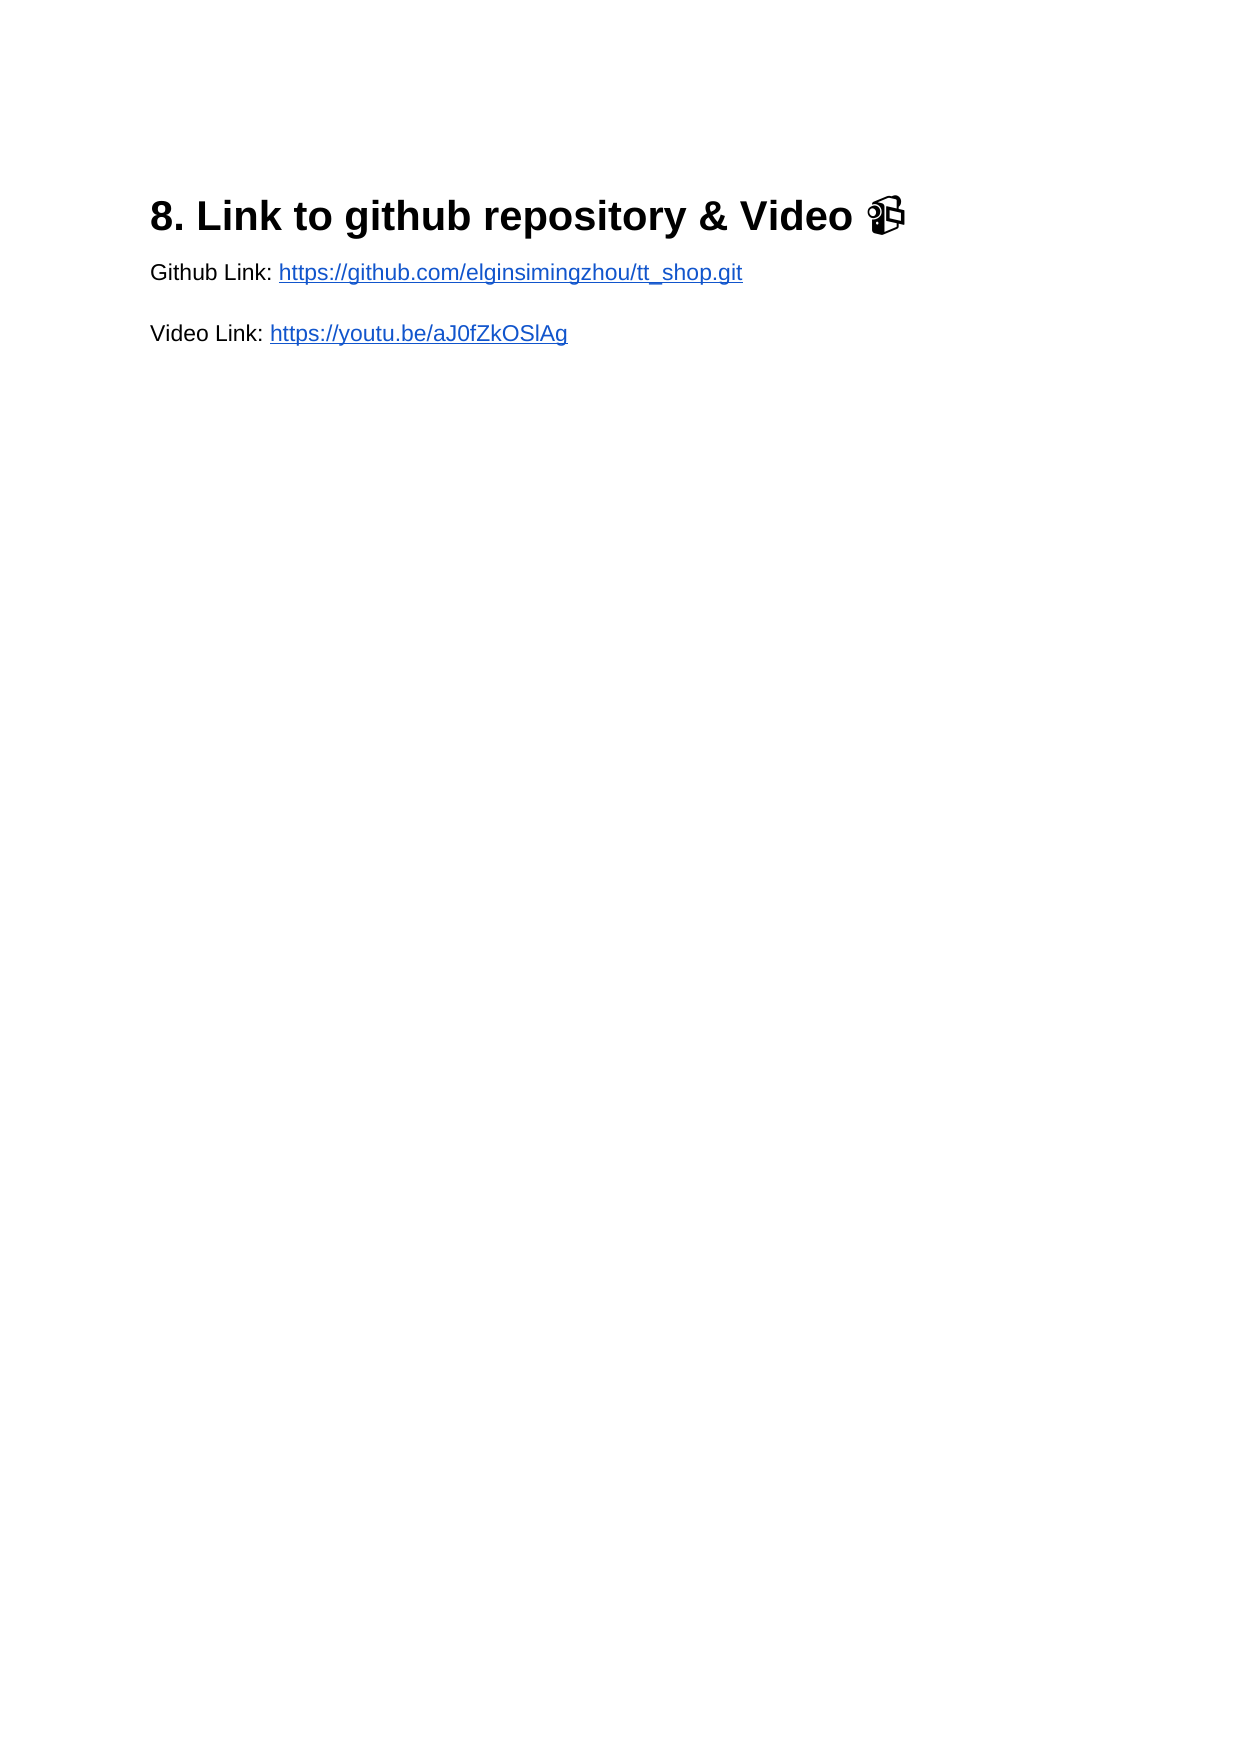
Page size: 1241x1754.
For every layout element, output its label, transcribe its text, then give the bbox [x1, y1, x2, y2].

subtitle 8. Link to github repository & Video 📹 [150, 192, 1090, 239]
text Github Link: https://github.com/elginsimingzhou/tt_shop.git [150, 259, 1090, 286]
text Video Link: https://youtu.be/aJ0fZkOSlAg [150, 320, 1090, 346]
